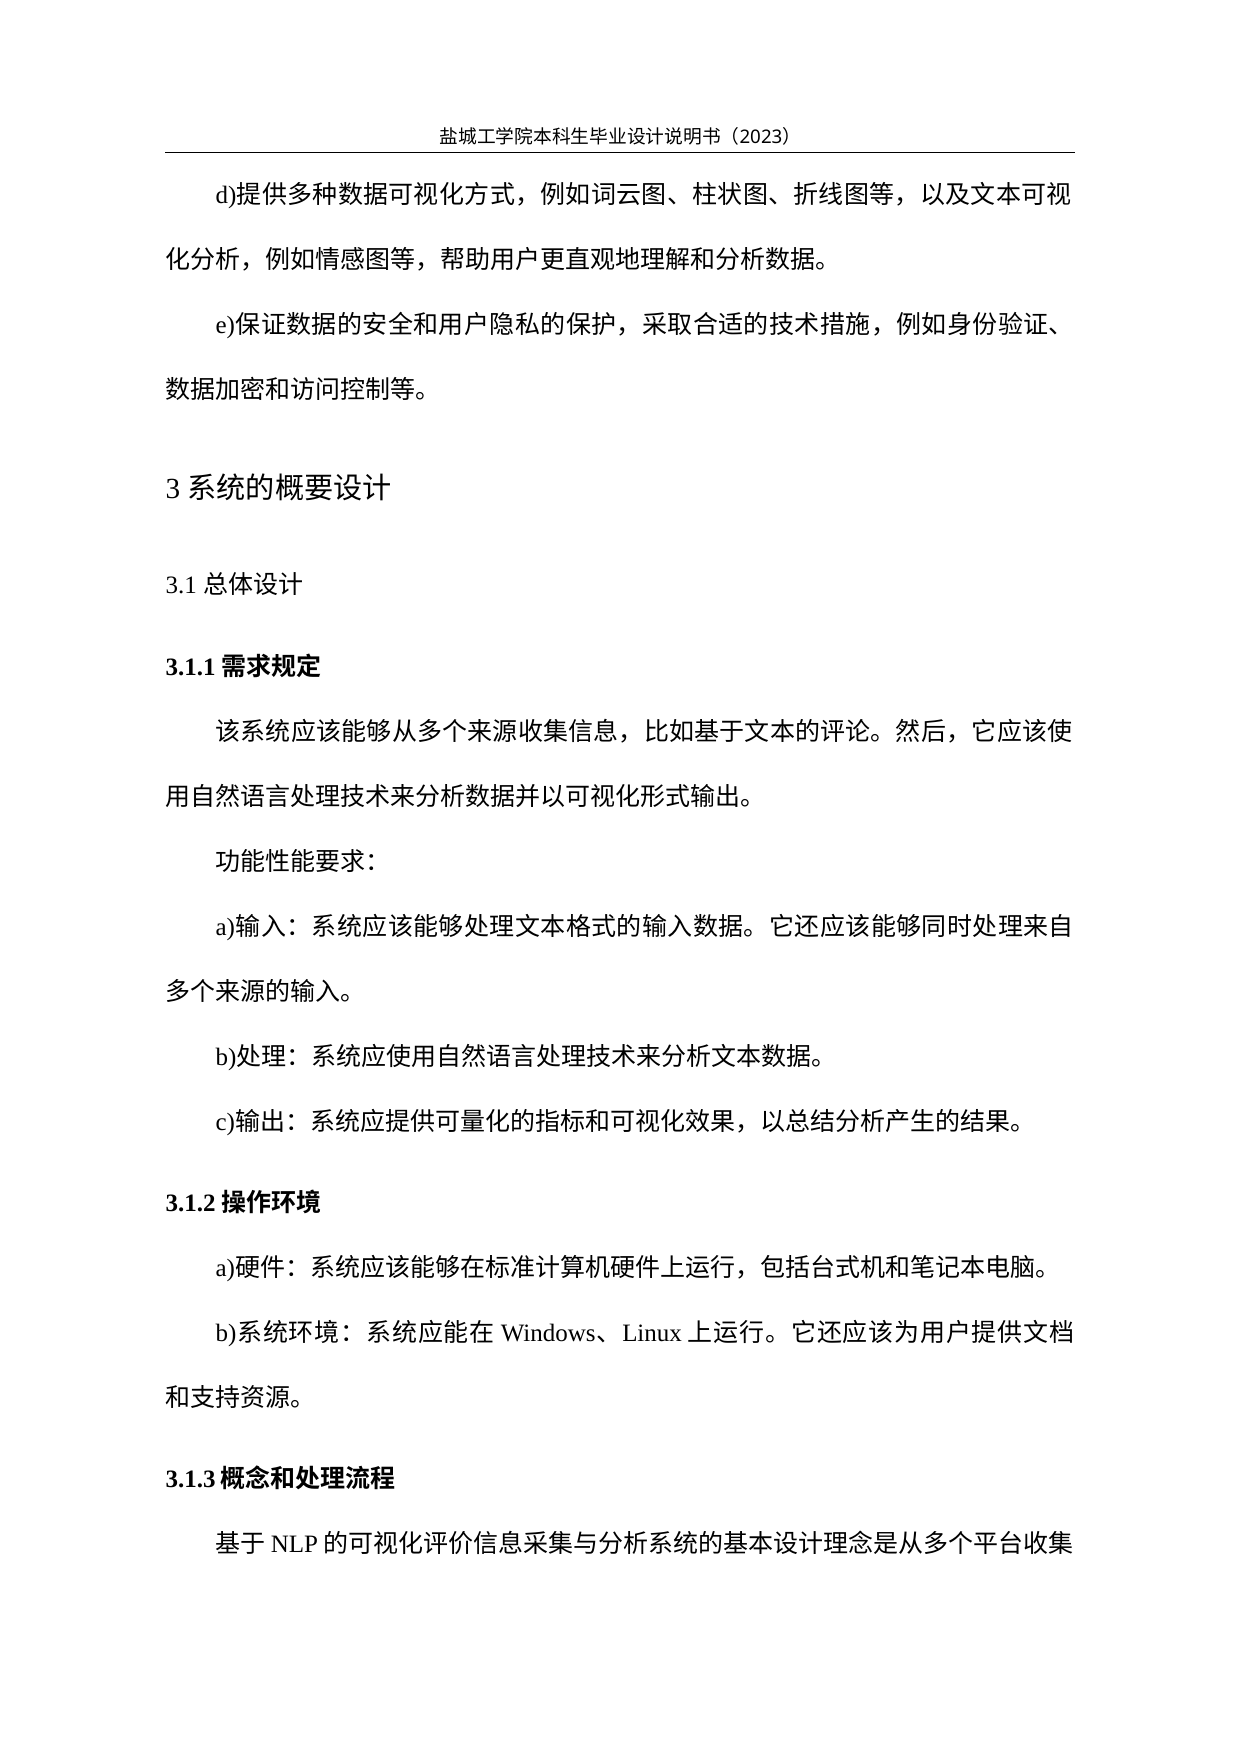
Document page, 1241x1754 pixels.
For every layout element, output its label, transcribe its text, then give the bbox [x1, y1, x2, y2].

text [165, 1509, 1075, 1574]
subtitle 3.1.3概念和处理流程 [165, 1444, 1075, 1509]
subtitle 3.1.1 需求规定 [165, 632, 1075, 697]
text b)系统环境：系统应能在Windows、Linux上运行。它还应该为用户提供文档和支持资源。 [165, 1298, 1075, 1428]
text e)保证数据的安全和用户隐私的保护，采取合适的技术措施，例如身份验证、数据加密和访问控制等。 [165, 290, 1075, 420]
text b)处理：系统应使用自然语言处理技术来分析文本数据。 [165, 1022, 1075, 1087]
text c)输出：系统应提供可量化的指标和可视化效果，以总结分析产生的结果。 [165, 1087, 1075, 1152]
subtitle 3.1 总体设计 [165, 550, 1075, 615]
text d)提供多种数据可视化方式，例如词云图、柱状图、折线图等，以及文本可视化分析，例如情感图等，帮助用户更直观地理解和分析数据。 [165, 160, 1075, 290]
text a)输入：系统应该能够处理文本格式的输入数据。它还应该能够同时处理来自多个来源的输入。 [165, 892, 1075, 1022]
text 该系统应该能够从多个来源收集信息，比如基于文本的评论。然后，它应该使用自然语言处理技术来分析数据并以可视化形式输出。 [165, 697, 1075, 827]
text 功能性能要求： [165, 827, 1075, 892]
subtitle 3.1.2 操作环境 [165, 1168, 1075, 1233]
subtitle 3 系统的概要设计 [165, 453, 1075, 518]
text a)硬件：系统应该能够在标准计算机硬件上运行，包括台式机和笔记本电脑。 [165, 1233, 1075, 1298]
